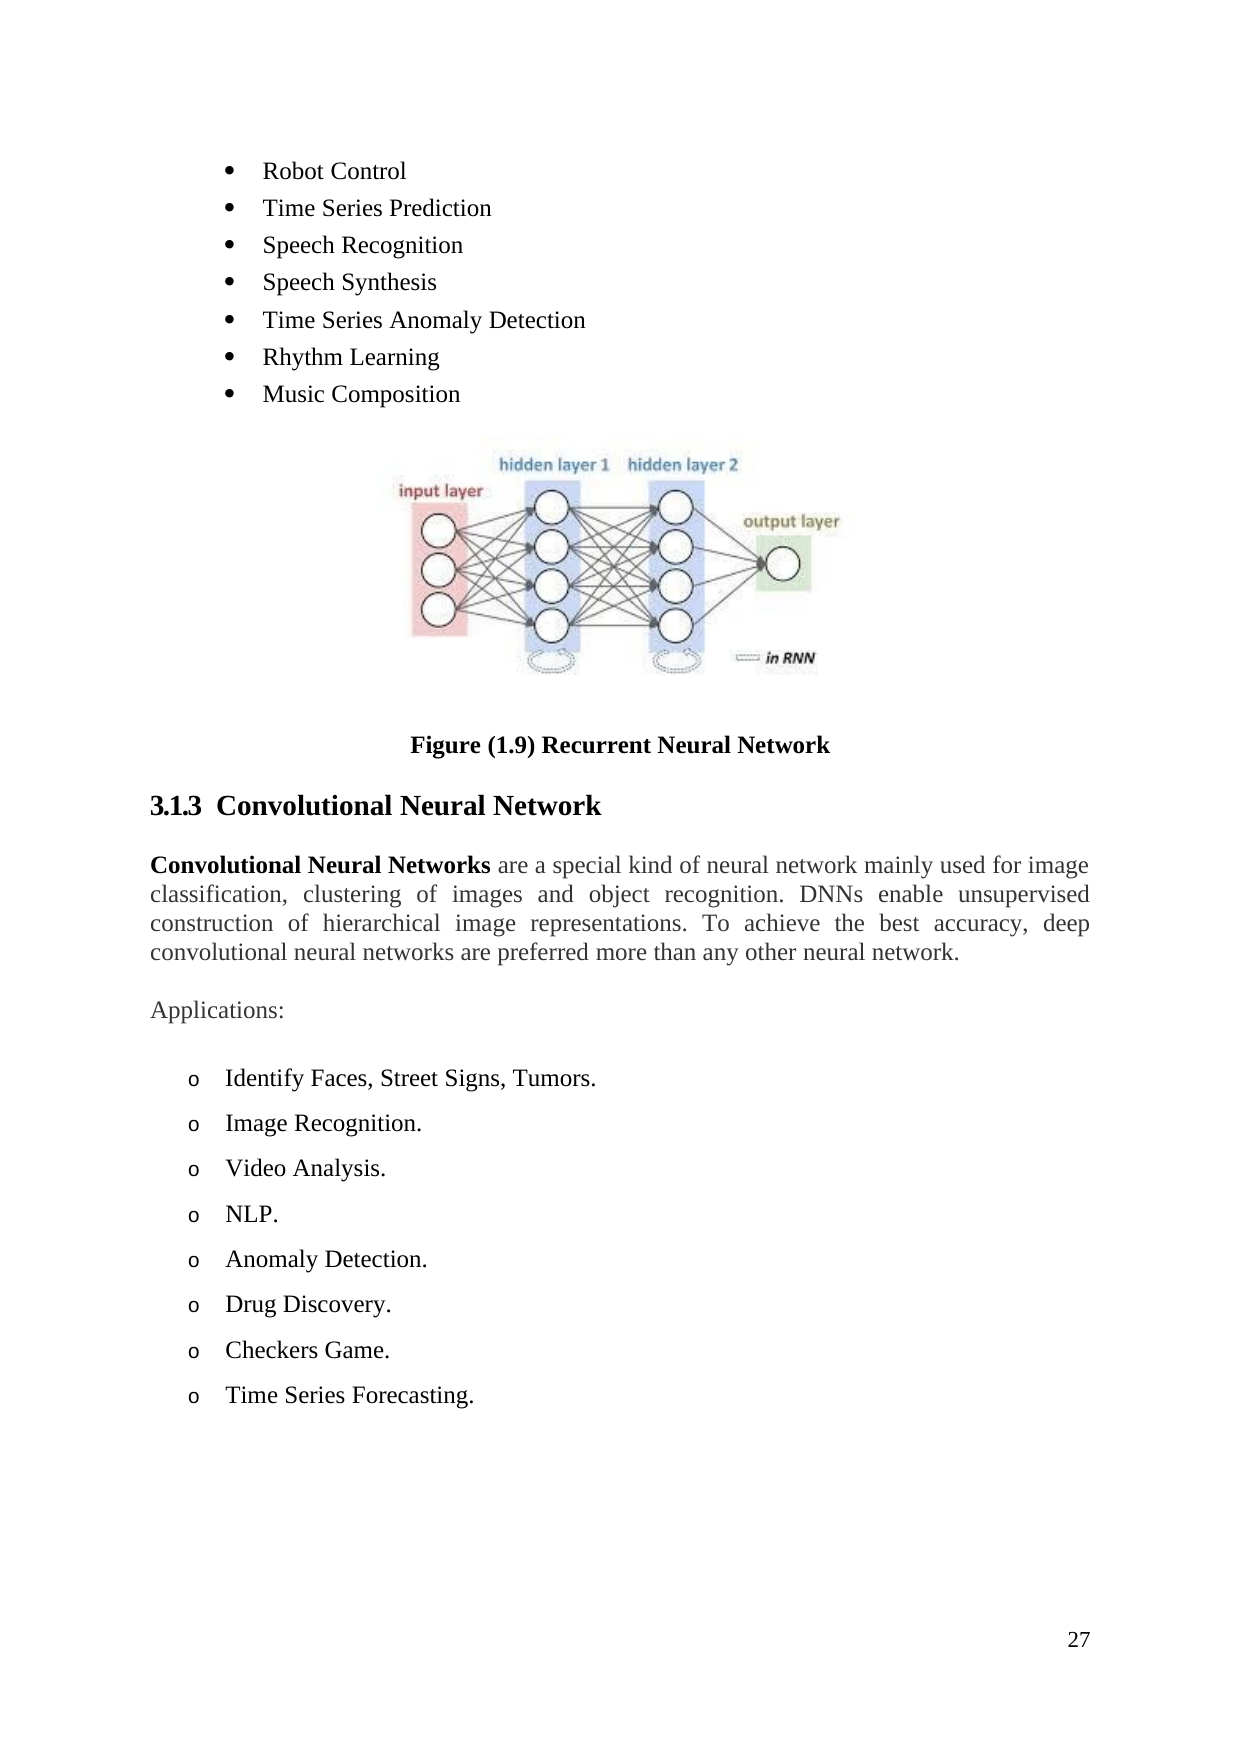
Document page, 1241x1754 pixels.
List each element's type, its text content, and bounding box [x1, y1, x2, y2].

text Figure (1.9) Recurrent Neural Network [152, 730, 1088, 759]
list Speech Synthesis [225, 267, 1240, 296]
list Robot Control [225, 156, 1240, 185]
picture [379, 437, 857, 675]
list Speech Recognition [225, 230, 1240, 259]
list Rhythm Learning [225, 342, 1240, 371]
list Checkers Game. [187, 1335, 1240, 1364]
list Anomaly Detection. [187, 1244, 1240, 1274]
list Video Analysis. [187, 1153, 1240, 1183]
text Applications: [150, 995, 1240, 1024]
list Time Series Prediction [225, 193, 1240, 222]
list Time Series Anomaly Detection [225, 305, 1240, 334]
list Drug Discovery. [187, 1289, 1240, 1319]
list Music Composition [225, 379, 1240, 408]
subtitle Convolutional Neural Network [0, 788, 601, 822]
list Time Series Forecasting. [187, 1380, 1240, 1410]
text Convolutional Neural Networks are a special kind of neural network mainly used for image classification, clustering of images and object recognition. DNNs enable unsupervised construction of hierarchical image representations. To achieve the best accuracy, deep convolutional neural networks are preferred more than any other neural network. [150, 850, 1090, 965]
list Identify Faces, Street Signs, Tumors. [0, 1063, 596, 1092]
list NLP. [187, 1199, 1240, 1228]
list Image Recognition. [187, 1108, 1240, 1138]
